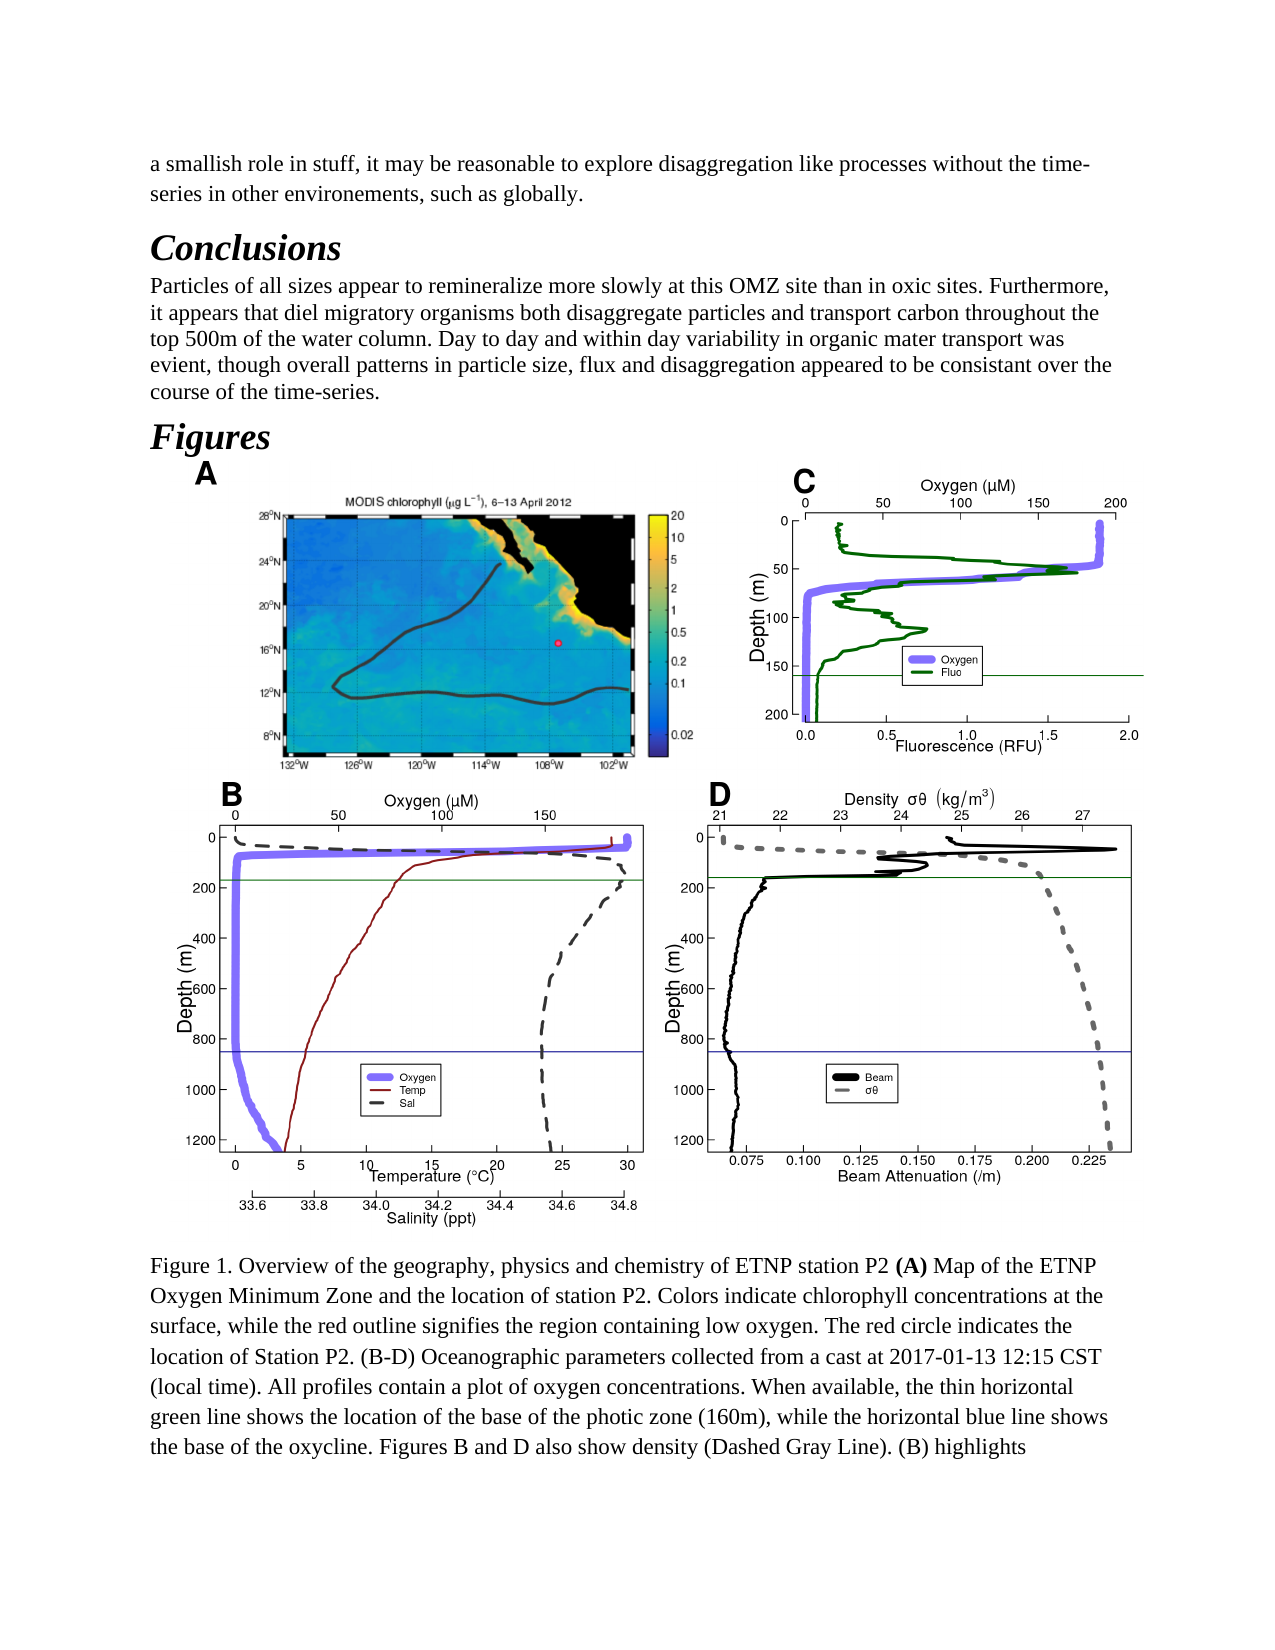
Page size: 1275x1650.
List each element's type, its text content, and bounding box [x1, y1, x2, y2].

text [150, 1252, 1125, 1460]
subtitle Conclusions [150, 225, 1125, 268]
picture [168, 461, 1144, 1242]
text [150, 150, 1125, 207]
subtitle Figures [150, 414, 1125, 458]
